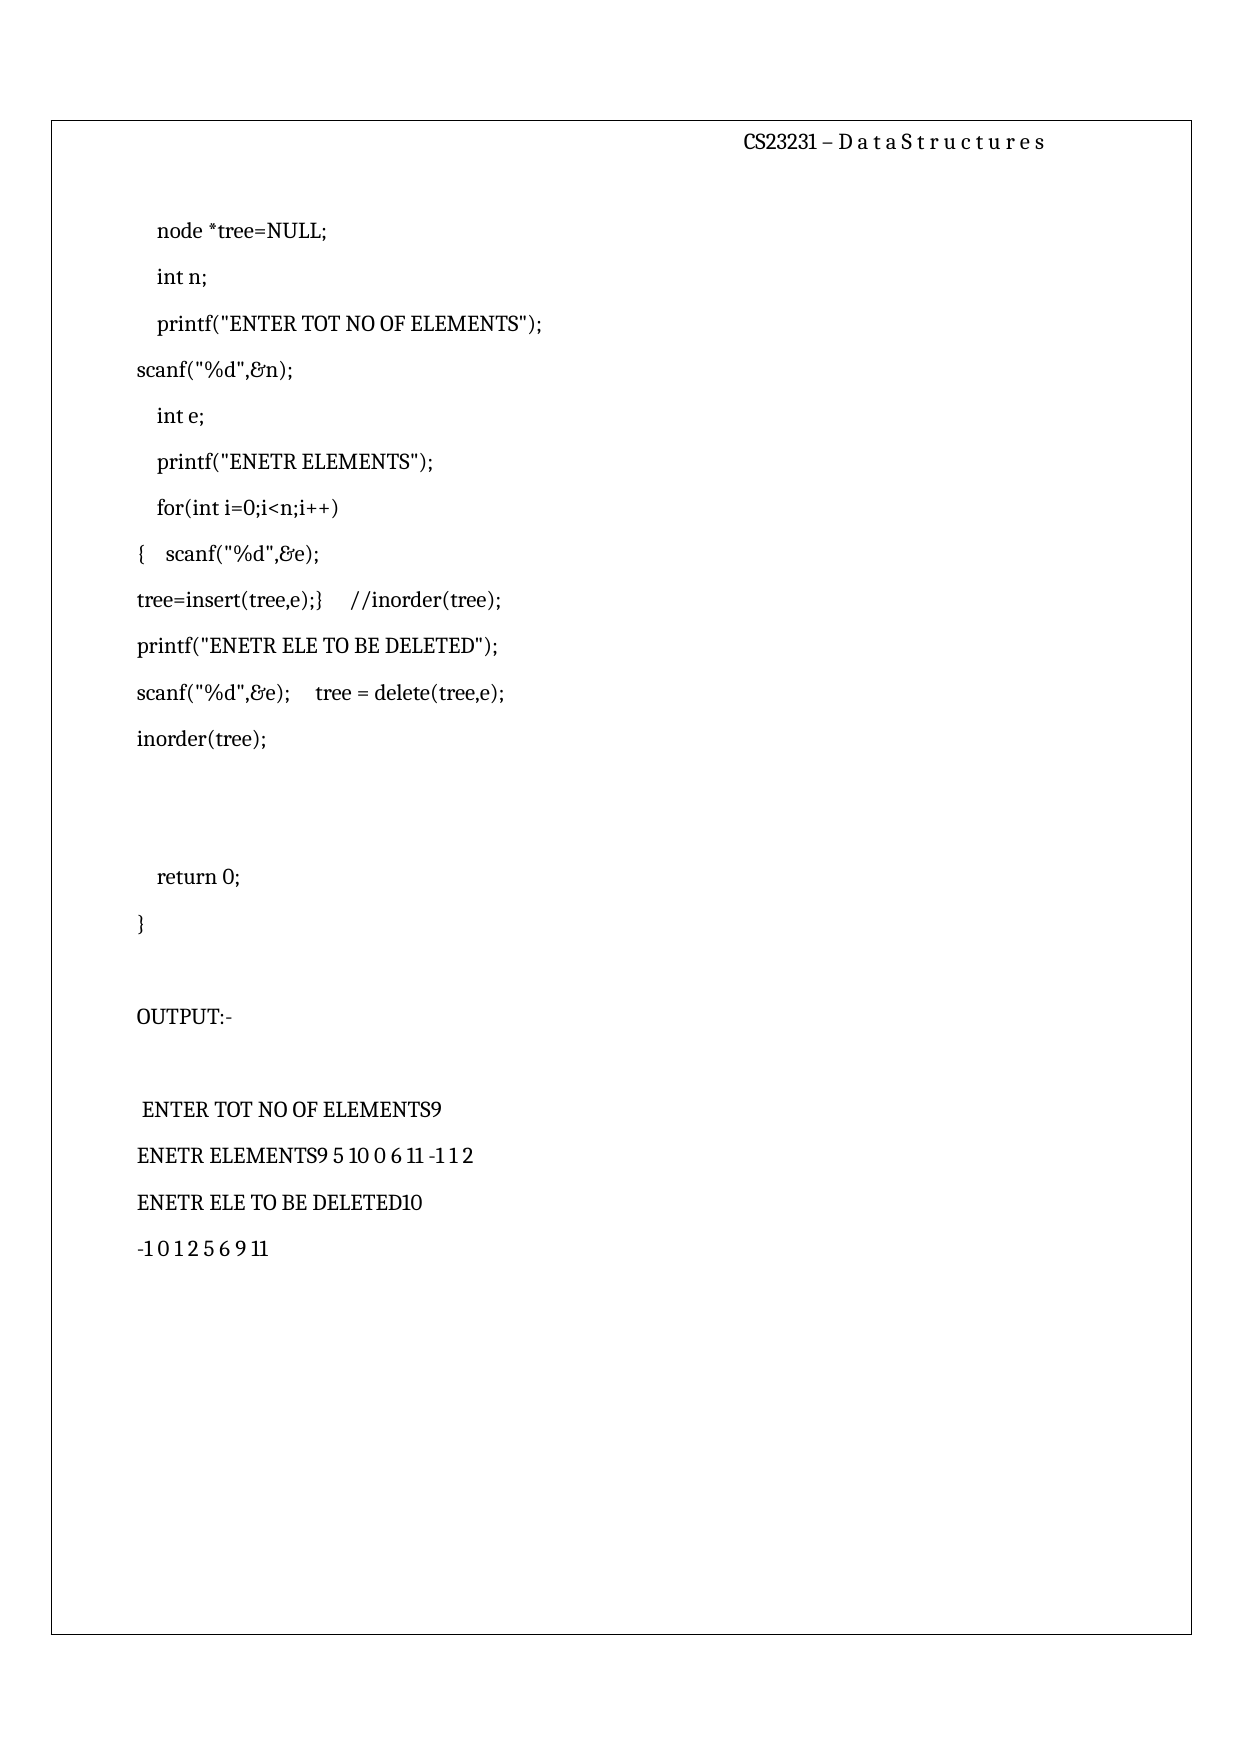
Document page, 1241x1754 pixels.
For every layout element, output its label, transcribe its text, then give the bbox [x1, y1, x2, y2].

table_header CS23231 – D a t a S t r u c t u r e s [743, 121, 1191, 1634]
table_header node *tree=NULL; int n; printf("ENTER TOT NO OF ELEMENTS"); scanf("%d",&n); int e; printf("ENETR ELEMENTS"); for(int i=0;i<n;i++) { scanf("%d",&e); tree=insert(tree,e);} //inorder(tree); printf("ENETR ELE TO BE DELETED"); scanf("%d",&e); tree = delete(tree,e); inorder(tree); return 0; } OUTPUT:- ENTER TOT NO OF ELEMENTS9 ENETR ELEMENTS9 5 10 0 6 11 -1 1 2 ENETR ELE TO BE DELETED10 -1 0 1 2 5 6 9 11 [52, 121, 743, 1634]
